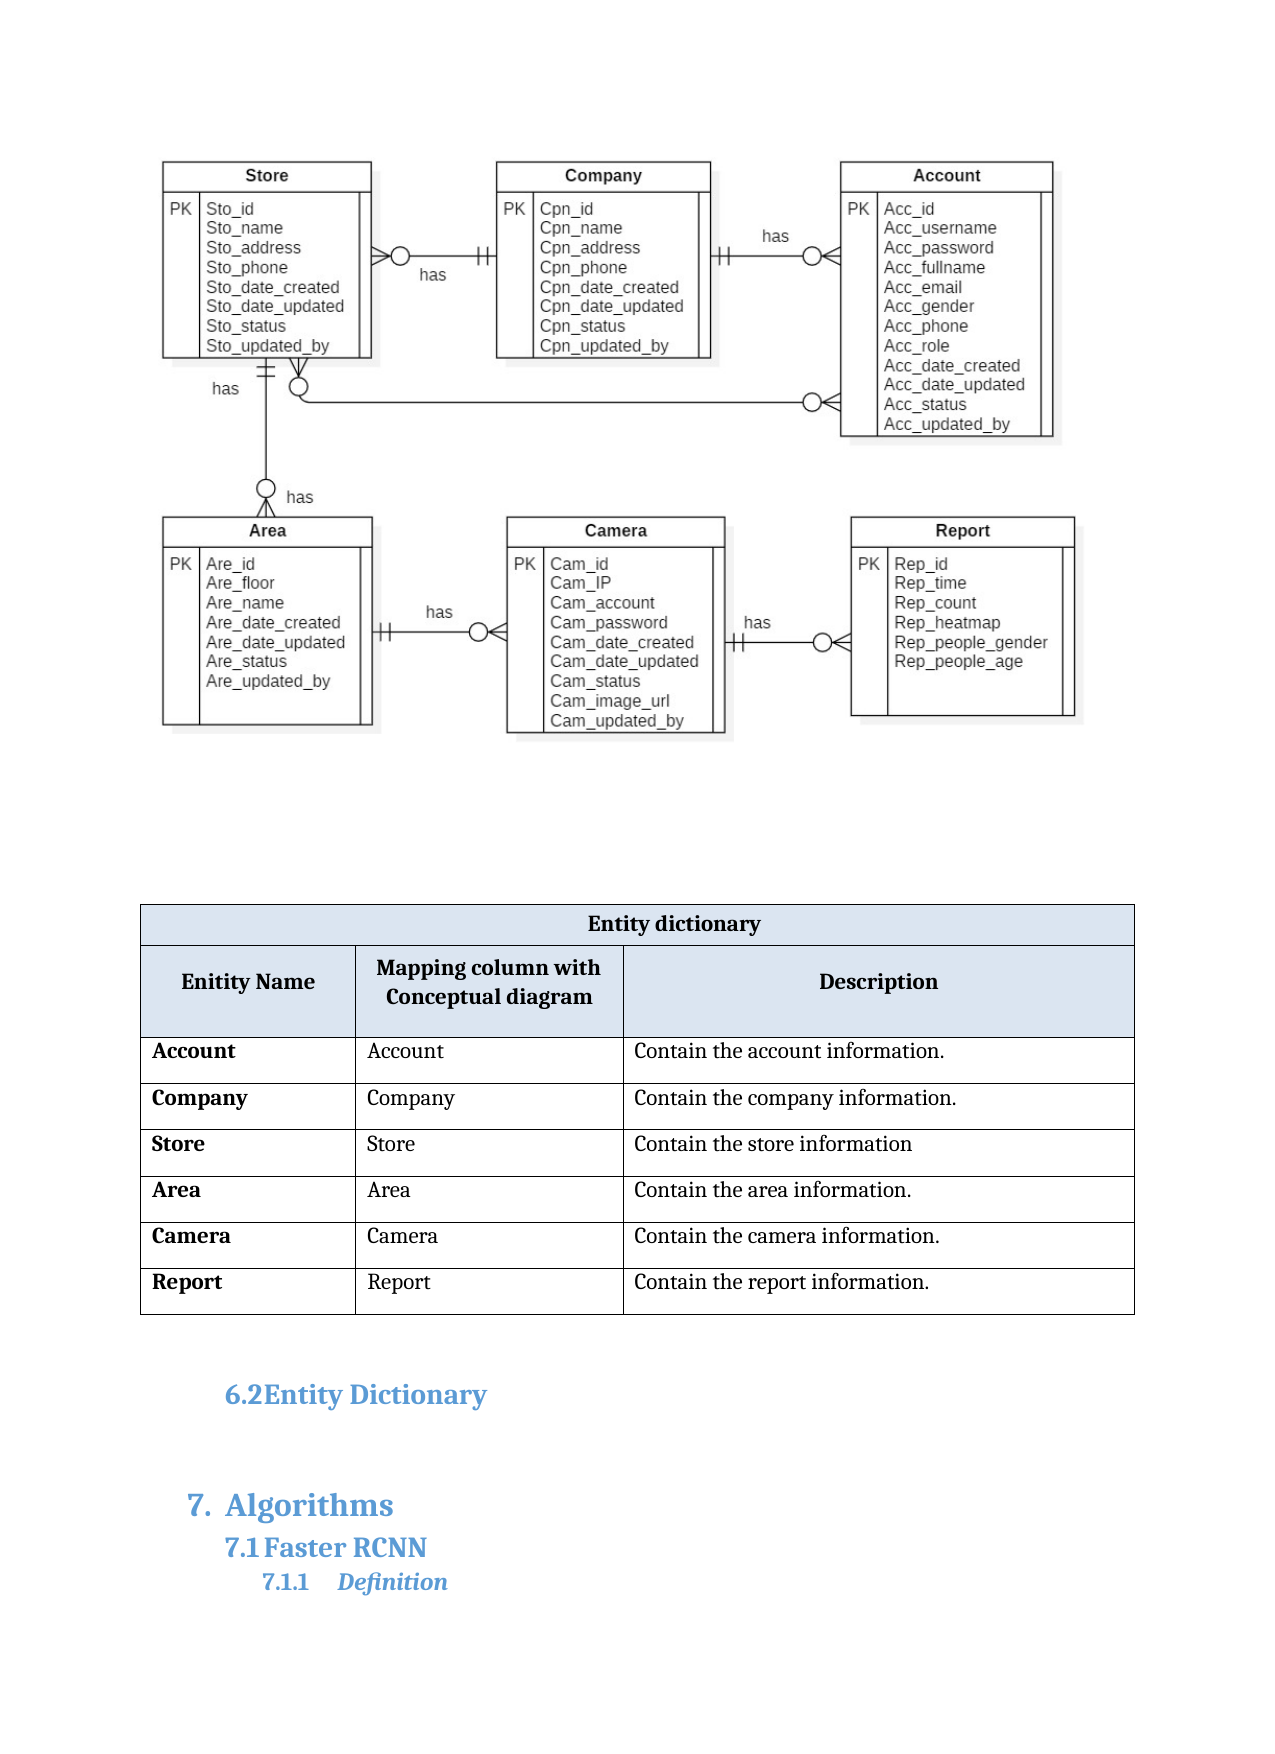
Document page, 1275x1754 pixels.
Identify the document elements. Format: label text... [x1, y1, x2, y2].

table_cell Store [141, 1130, 355, 1176]
table_header Entity dictionary [141, 905, 1134, 945]
list Definition [262, 1568, 1125, 1597]
table_cell Camera [356, 1223, 623, 1268]
subtitle Faster RCNN [225, 1532, 1125, 1565]
table_cell Contain the company information. [624, 1084, 1134, 1129]
table_cell Contain the report information. [624, 1269, 1134, 1314]
table_cell Contain the account information. [624, 1038, 1134, 1083]
table_cell Contain the camera information. [624, 1223, 1134, 1268]
table_cell Account [356, 1038, 623, 1083]
table_cell Contain the store information [624, 1130, 1134, 1176]
table_cell Store [356, 1130, 623, 1176]
table_cell Contain the area information. [624, 1177, 1134, 1222]
list Entity Dictionary [225, 1378, 1125, 1412]
table_cell Area [356, 1177, 623, 1222]
table_cell Area [141, 1177, 355, 1222]
subtitle Algorithms [187, 1486, 1125, 1524]
table_cell Account [141, 1038, 355, 1083]
picture [150, 150, 1126, 784]
table_cell Company [356, 1084, 623, 1129]
table_cell Camera [141, 1223, 355, 1268]
table_cell Enitity Name [141, 946, 355, 1037]
table_cell Report [141, 1269, 355, 1314]
table_cell Description [624, 946, 1134, 1037]
table_cell Mapping column with Conceptual diagram [356, 946, 623, 1037]
table_cell Report [356, 1269, 623, 1314]
table_cell Company [141, 1084, 355, 1129]
